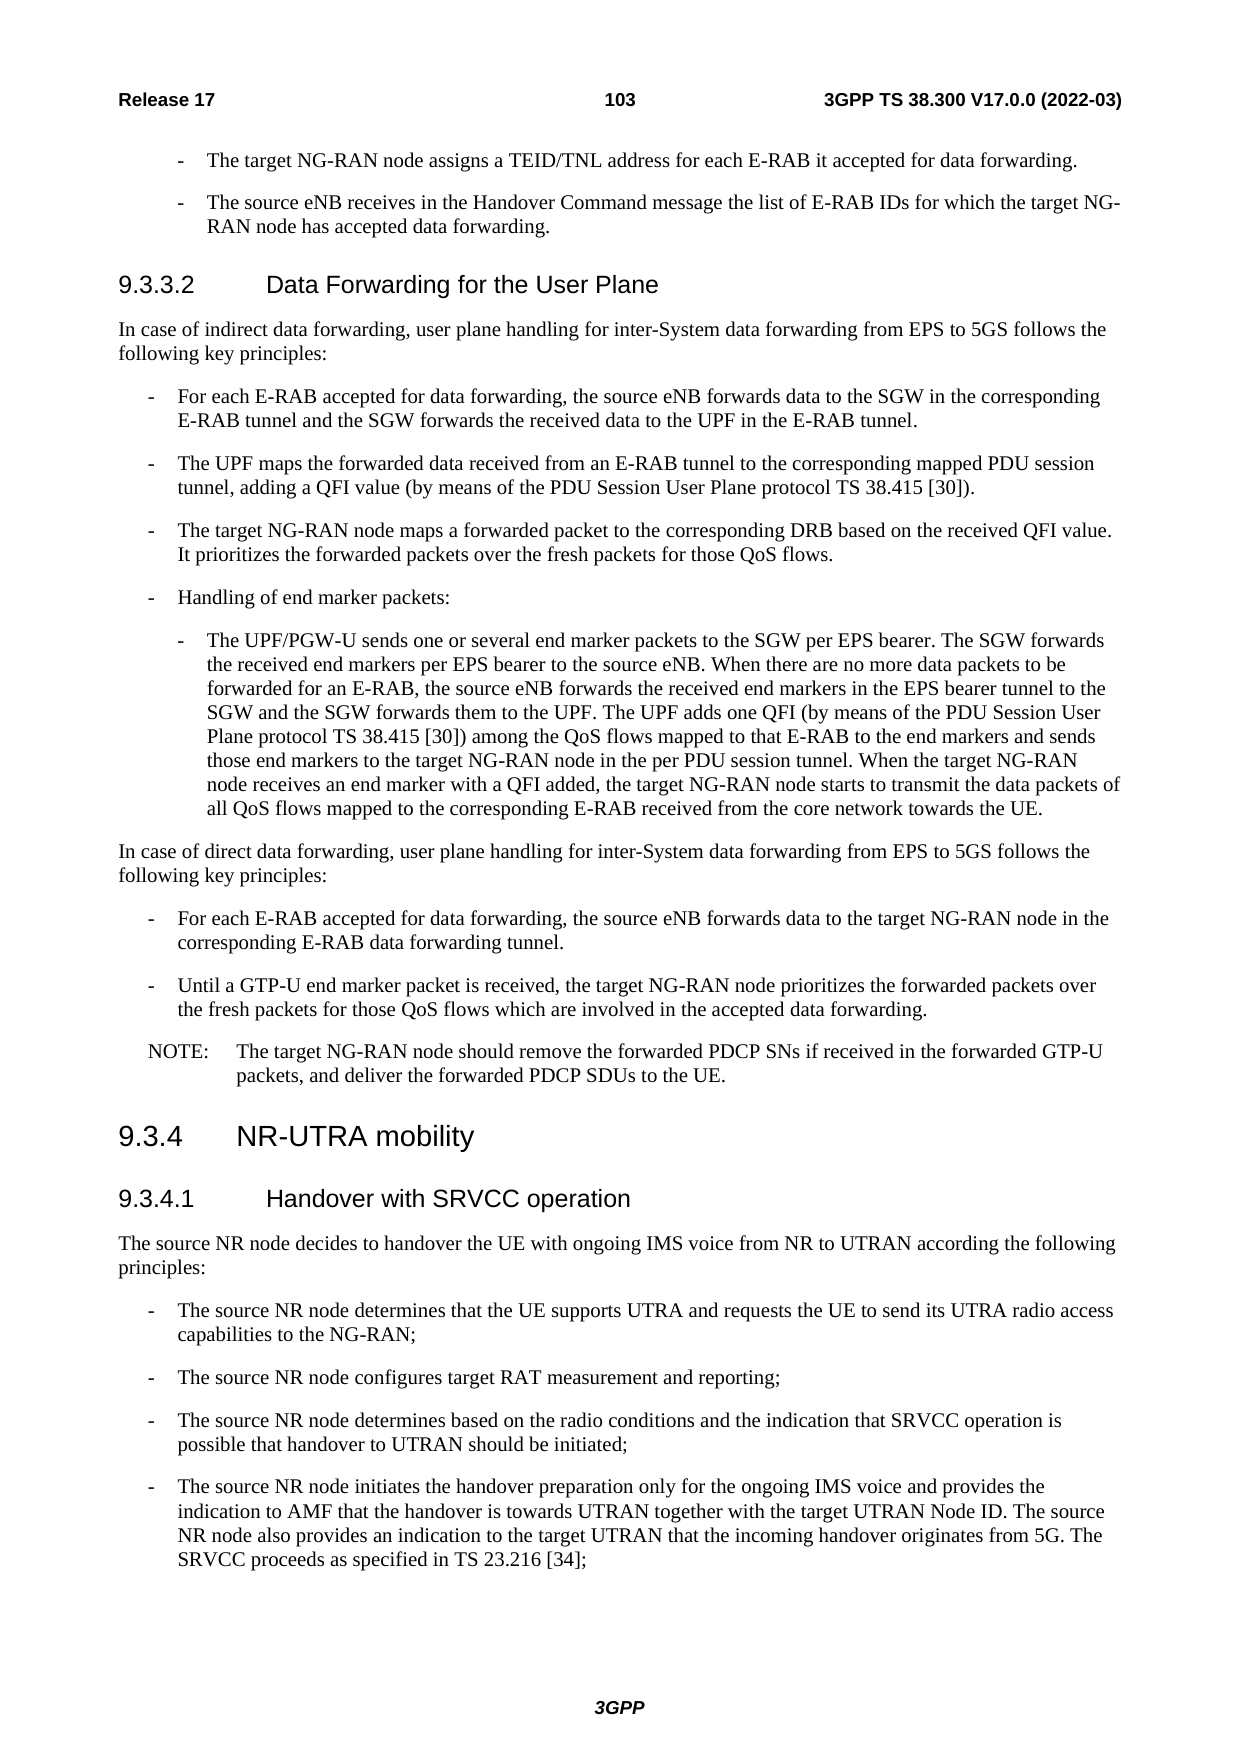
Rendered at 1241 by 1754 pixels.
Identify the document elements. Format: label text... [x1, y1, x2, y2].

text - The target NG-RAN node maps a forwarded packet to the corresponding DRB based on the received QFI value. It prioritizes the forwarded packets over the fresh packets for those QoS flows. [148, 518, 1122, 566]
text - The source NR node configures target RAT measurement and reporting; [148, 1365, 1122, 1389]
text - The source NR node initiates the handover preparation only for the ongoing IMS voice and provides the indication to AMF that the handover is towards UTRAN together with the target UTRAN Node ID. The source NR node also provides an indication to the target UTRAN that the incoming handover originates from 5G. The SRVCC proceeds as specified in TS 23.216 [34]; [148, 1474, 1122, 1571]
subtitle 9.3.4.1 Handover with SRVCC operation [118, 1183, 1122, 1212]
text - For each E-RAB accepted for data forwarding, the source eNB forwards data to the target NG-RAN node in the corresponding E-RAB data forwarding tunnel. [148, 906, 1122, 954]
subtitle 9.3.3.2 Data Forwarding for the User Plane [118, 270, 1122, 298]
text In case of direct data forwarding, user plane handling for inter-System data forwarding from EPS to 5GS follows the following key principles: [118, 839, 1122, 887]
text - Until a GTP-U end marker packet is received, the target NG-RAN node prioritizes the forwarded packets over the fresh packets for those QoS flows which are involved in the accepted data forwarding. [148, 972, 1122, 1021]
text In case of indirect data forwarding, user plane handling for inter-System data forwarding from EPS to 5GS follows the following key principles: [118, 317, 1122, 365]
text The source NR node decides to handover the UE with ongoing IMS voice from NR to UTRAN according the following principles: [118, 1231, 1122, 1279]
text - For each E-RAB accepted for data forwarding, the source eNB forwards data to the SGW in the corresponding E-RAB tunnel and the SGW forwards the received data to the UPF in the E-RAB tunnel. [148, 384, 1122, 432]
subtitle 9.3.4 NR-UTRA mobility [118, 1119, 1122, 1152]
text - The source NR node determines based on the radio conditions and the indication that SRVCC operation is possible that handover to UTRAN should be initiated; [148, 1408, 1122, 1456]
text - The source eNB receives in the Handover Command message the list of E-RAB IDs for which the target NG-RAN node has accepted data forwarding. [177, 190, 1122, 238]
text - The target NG-RAN node assigns a TEID/TNL address for each E-RAB it accepted for data forwarding. [177, 147, 1122, 172]
text - The source NR node determines that the UE supports UTRA and requests the UE to send its UTRA radio access capabilities to the NG-RAN; [148, 1298, 1122, 1346]
text - The UPF/PGW-U sends one or several end marker packets to the SGW per EPS bearer. The SGW forwards the received end markers per EPS bearer to the source eNB. When there are no more data packets to be forwarded for an E-RAB, the source eNB forwards the received end markers in the EPS bearer tunnel to the SGW and the SGW forwards them to the UPF. The UPF adds one QFI (by means of the PDU Session User Plane protocol TS 38.415 [30]) among the QoS flows mapped to that E-RAB to the end markers and sends those end markers to the target NG-RAN node in the per PDU session tunnel. When the target NG-RAN node receives an end marker with a QFI added, the target NG-RAN node starts to transmit the data packets of all QoS flows mapped to the corresponding E-RAB received from the core network towards the UE. [177, 627, 1122, 820]
text - The UPF maps the forwarded data received from an E-RAB tunnel to the corresponding mapped PDU session tunnel, adding a QFI value (by means of the PDU Session User Plane protocol TS 38.415 [30]). [148, 451, 1122, 499]
text NOTE: The target NG-RAN node should remove the forwarded PDCP SNs if received in the forwarded GTP-U packets, and deliver the forwarded PDCP SDUs to the UE. [148, 1039, 1122, 1087]
text - Handling of end marker packets: [148, 585, 1122, 609]
